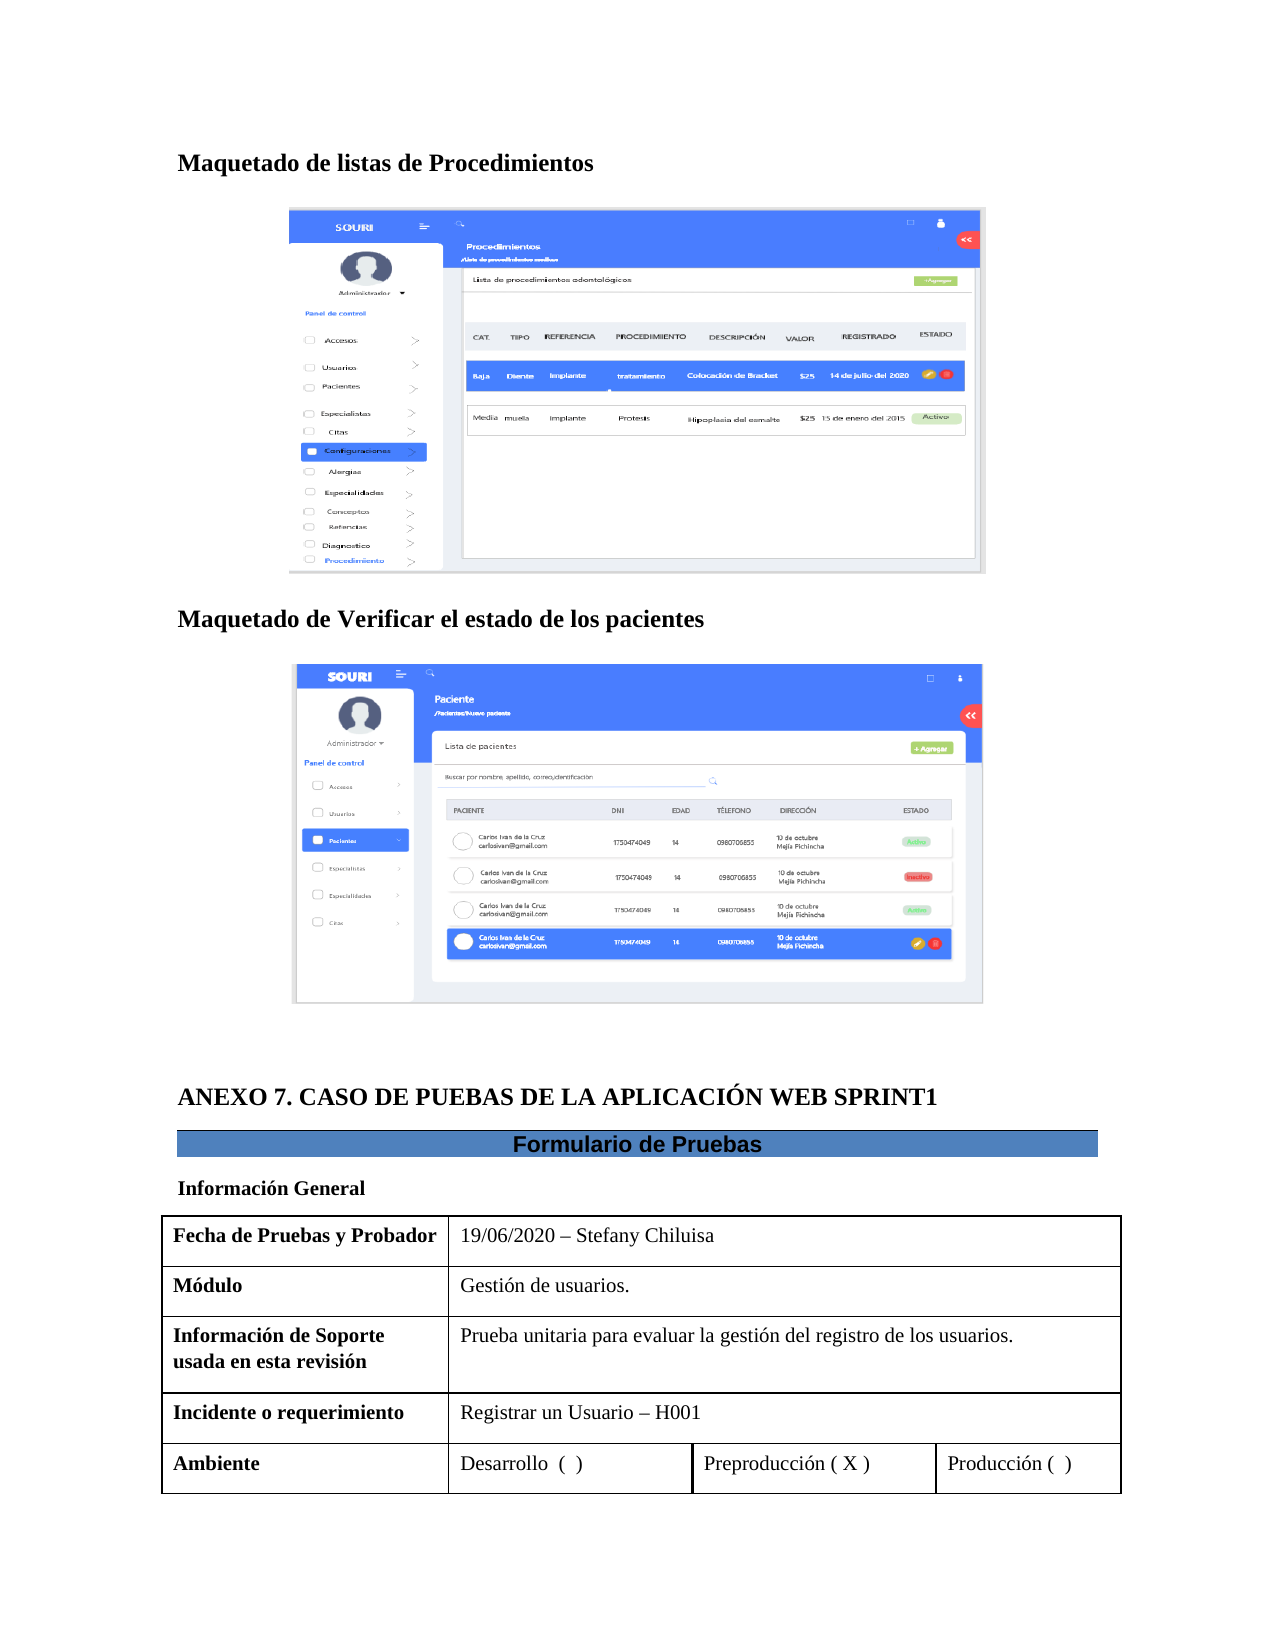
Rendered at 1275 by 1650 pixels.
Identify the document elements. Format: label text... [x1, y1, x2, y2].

text Maquetado de listas de Procedimientos [177, 148, 1098, 176]
table_cell Ambiente [163, 1444, 448, 1493]
text Maquetado de Verificar el estado de los pacientes [177, 604, 1098, 633]
table_header 19/06/2020 – Stefany Chiluisa [449, 1217, 1120, 1266]
picture [289, 207, 986, 574]
table_cell Prueba unitaria para evaluar la gestión del registro de los usuarios. [449, 1317, 1120, 1392]
picture [291, 664, 984, 1004]
text Formulario de Pruebas [177, 1131, 1098, 1157]
text Información General [177, 1176, 1098, 1200]
table_cell Preproducción ( X ) [694, 1444, 935, 1493]
table_cell Gestión de usuarios. [449, 1267, 1120, 1316]
table_cell Módulo [163, 1267, 448, 1316]
table_cell Incidente o requerimiento [163, 1394, 448, 1443]
table_cell Desarrollo ( ) [449, 1444, 691, 1493]
table_header Fecha de Pruebas y Probador [163, 1217, 448, 1266]
text ANEXO 7. CASO DE PUEBAS DE LA APLICACIÓN WEB SPRINT1 [177, 1082, 1098, 1111]
table_cell Producción ( ) [937, 1444, 1120, 1493]
table_cell Registrar un Usuario – H001 [449, 1394, 1120, 1443]
table_cell Información de Soporte usada en esta revisión [163, 1317, 448, 1392]
